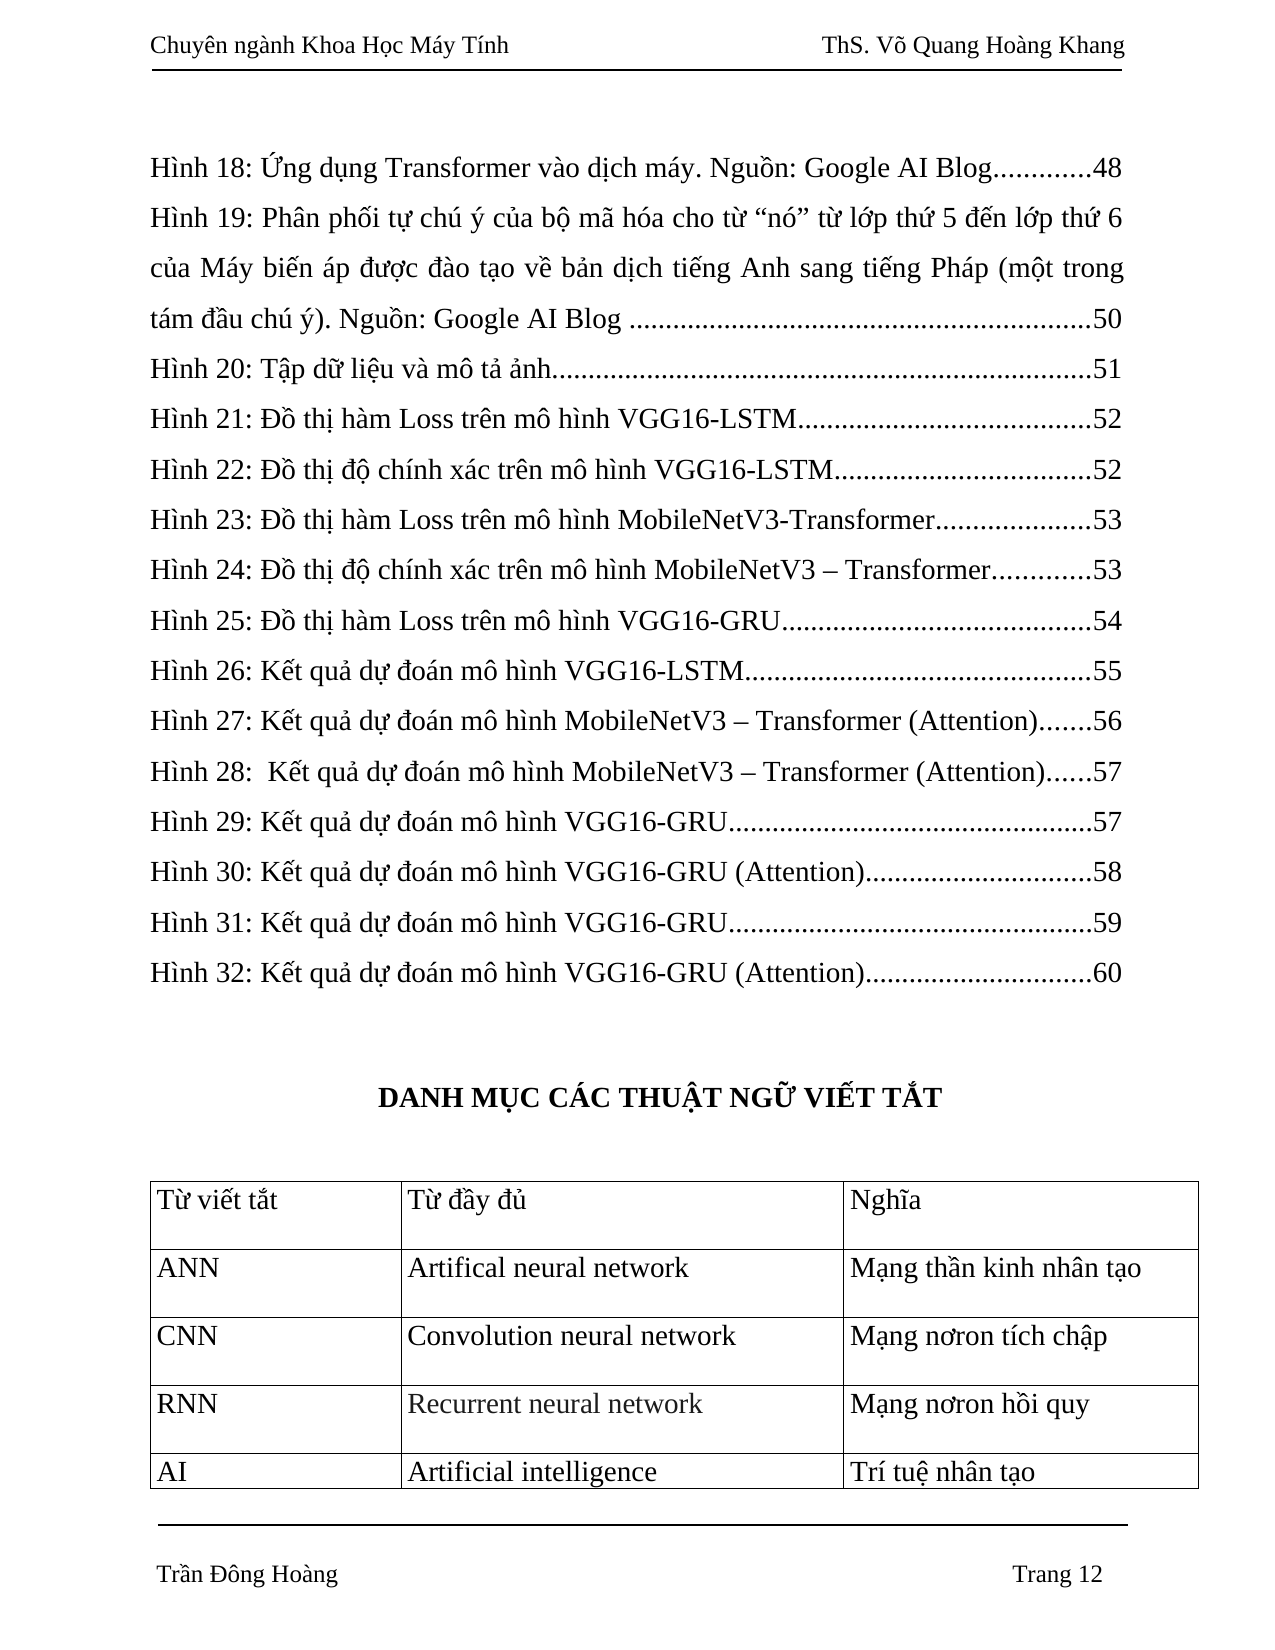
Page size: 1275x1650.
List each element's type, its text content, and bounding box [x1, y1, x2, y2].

text Hình 23: Đồ thị hàm Loss trên mô hình MobileNetV3-Transformer 53 [150, 502, 1125, 536]
text Hình 27: Kết quả dự đoán mô hình MobileNetV3 – Transformer (Attention) 56 [150, 703, 1125, 737]
table_cell CNN [151, 1318, 401, 1385]
text Hình 31: Kết quả dự đoán mô hình VGG16-GRU 59 [150, 905, 1125, 938]
text Hình 22: Đồ thị độ chính xác trên mô hình VGG16-LSTM 52 [150, 452, 1125, 485]
table_cell Mạng nơron tích chập [844, 1318, 1198, 1385]
text Hình 26: Kết quả dự đoán mô hình VGG16-LSTM 55 [150, 653, 1125, 687]
text Hình 21: Đồ thị hàm Loss trên mô hình VGG16-LSTM 52 [150, 402, 1125, 435]
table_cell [402, 1454, 843, 1487]
text Hình 28: Kết quả dự đoán mô hình MobileNetV3 – Transformer (Attention) 57 [150, 754, 1125, 787]
text Hình 32: Kết quả dự đoán mô hình VGG16-GRU (Attention) 60 [150, 955, 1125, 988]
text Hình 29: Kết quả dự đoán mô hình VGG16-GRU 57 [150, 804, 1125, 838]
table_header Từ đầy đủ [402, 1182, 843, 1249]
table_cell Mạng thần kinh nhân tạo [844, 1250, 1198, 1317]
table_cell ANN [151, 1250, 401, 1317]
table_cell RNN [151, 1386, 401, 1453]
table_cell Trí tuệ nhân tạo [844, 1454, 1198, 1487]
table_cell Convolution neural network [402, 1318, 843, 1385]
table_cell AI [151, 1454, 401, 1487]
table_cell Artifical neural network [402, 1250, 843, 1317]
text Hình 24: Đồ thị độ chính xác trên mô hình MobileNetV3 – Transformer 53 [150, 552, 1125, 586]
text Hình 25: Đồ thị hàm Loss trên mô hình VGG16-GRU 54 [150, 603, 1125, 636]
text Hình 30: Kết quả dự đoán mô hình VGG16-GRU (Attention) 58 [150, 854, 1125, 888]
text Hình 20: Tập dữ liệu và mô tả ảnh 51 [150, 351, 1125, 385]
table_cell Mạng nơron hồi quy [844, 1386, 1198, 1453]
text Hình 19: Phân phối tự chú ý của bộ mã hóa cho từ “nó” từ lớp thứ 5 đến lớp thứ 6 của Máy biến áp được đào tạo về bản dịch tiếng Anh sang tiếng Pháp (một trong tám đầu chú ý). Nguồn: Google AI Blog . 50 [150, 200, 1125, 334]
subtitle DANH MỤC CÁC THUẬT NGỮ VIẾT TẮT [195, 1081, 1125, 1114]
table_cell Recurrent neural network [402, 1386, 843, 1453]
text Hình 18: Ứng dụng Transformer vào dịch máy. Nguồn: Google AI Blog 48 [150, 150, 1125, 183]
table_header Nghĩa [844, 1182, 1198, 1249]
table_header Từ viết tắt [151, 1182, 401, 1249]
